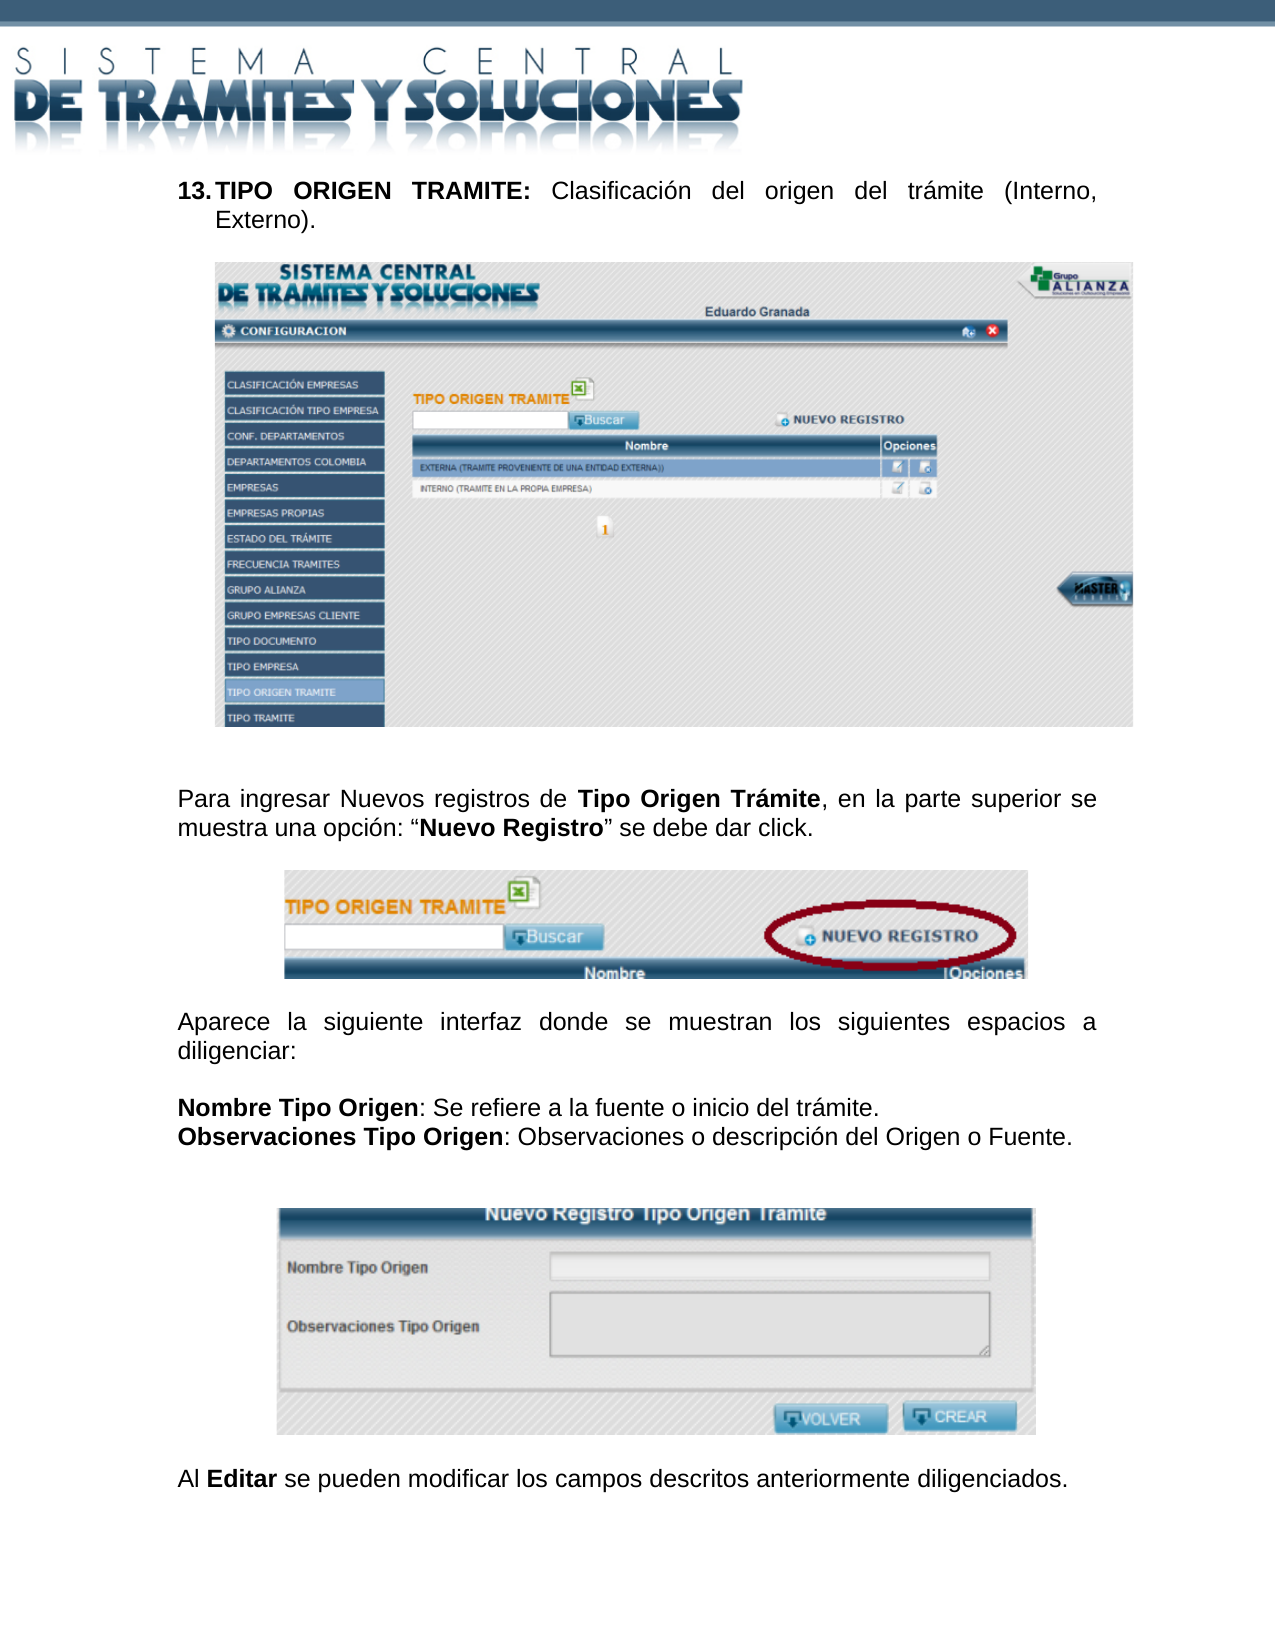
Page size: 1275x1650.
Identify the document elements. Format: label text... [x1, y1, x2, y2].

picture [214, 262, 1134, 727]
list TIPO ORIGEN TRAMITE: Clasificación del origen del trámite (Interno, Externo). [177, 176, 1098, 234]
text Nombre Tipo Origen: Se refiere a la fuente o inicio del trámite. [177, 1093, 1098, 1122]
text Aparece la siguiente interfaz donde se muestran los siguientes espacios a diligenciar: [177, 1007, 1098, 1064]
text Para ingresar Nuevos registros de Tipo Origen Trámite, en la parte superior se muestra una opción: “Nuevo Registro” se debe dar click. [177, 784, 1098, 842]
text Al Editar se pueden modificar los campos descritos anteriormente diligenciados. [177, 1463, 1098, 1492]
picture [276, 1208, 1036, 1435]
text Observaciones Tipo Origen: Observaciones o descripción del Origen o Fuente. [177, 1122, 1098, 1151]
picture [284, 870, 1029, 979]
picture [0, 0, 1275, 170]
